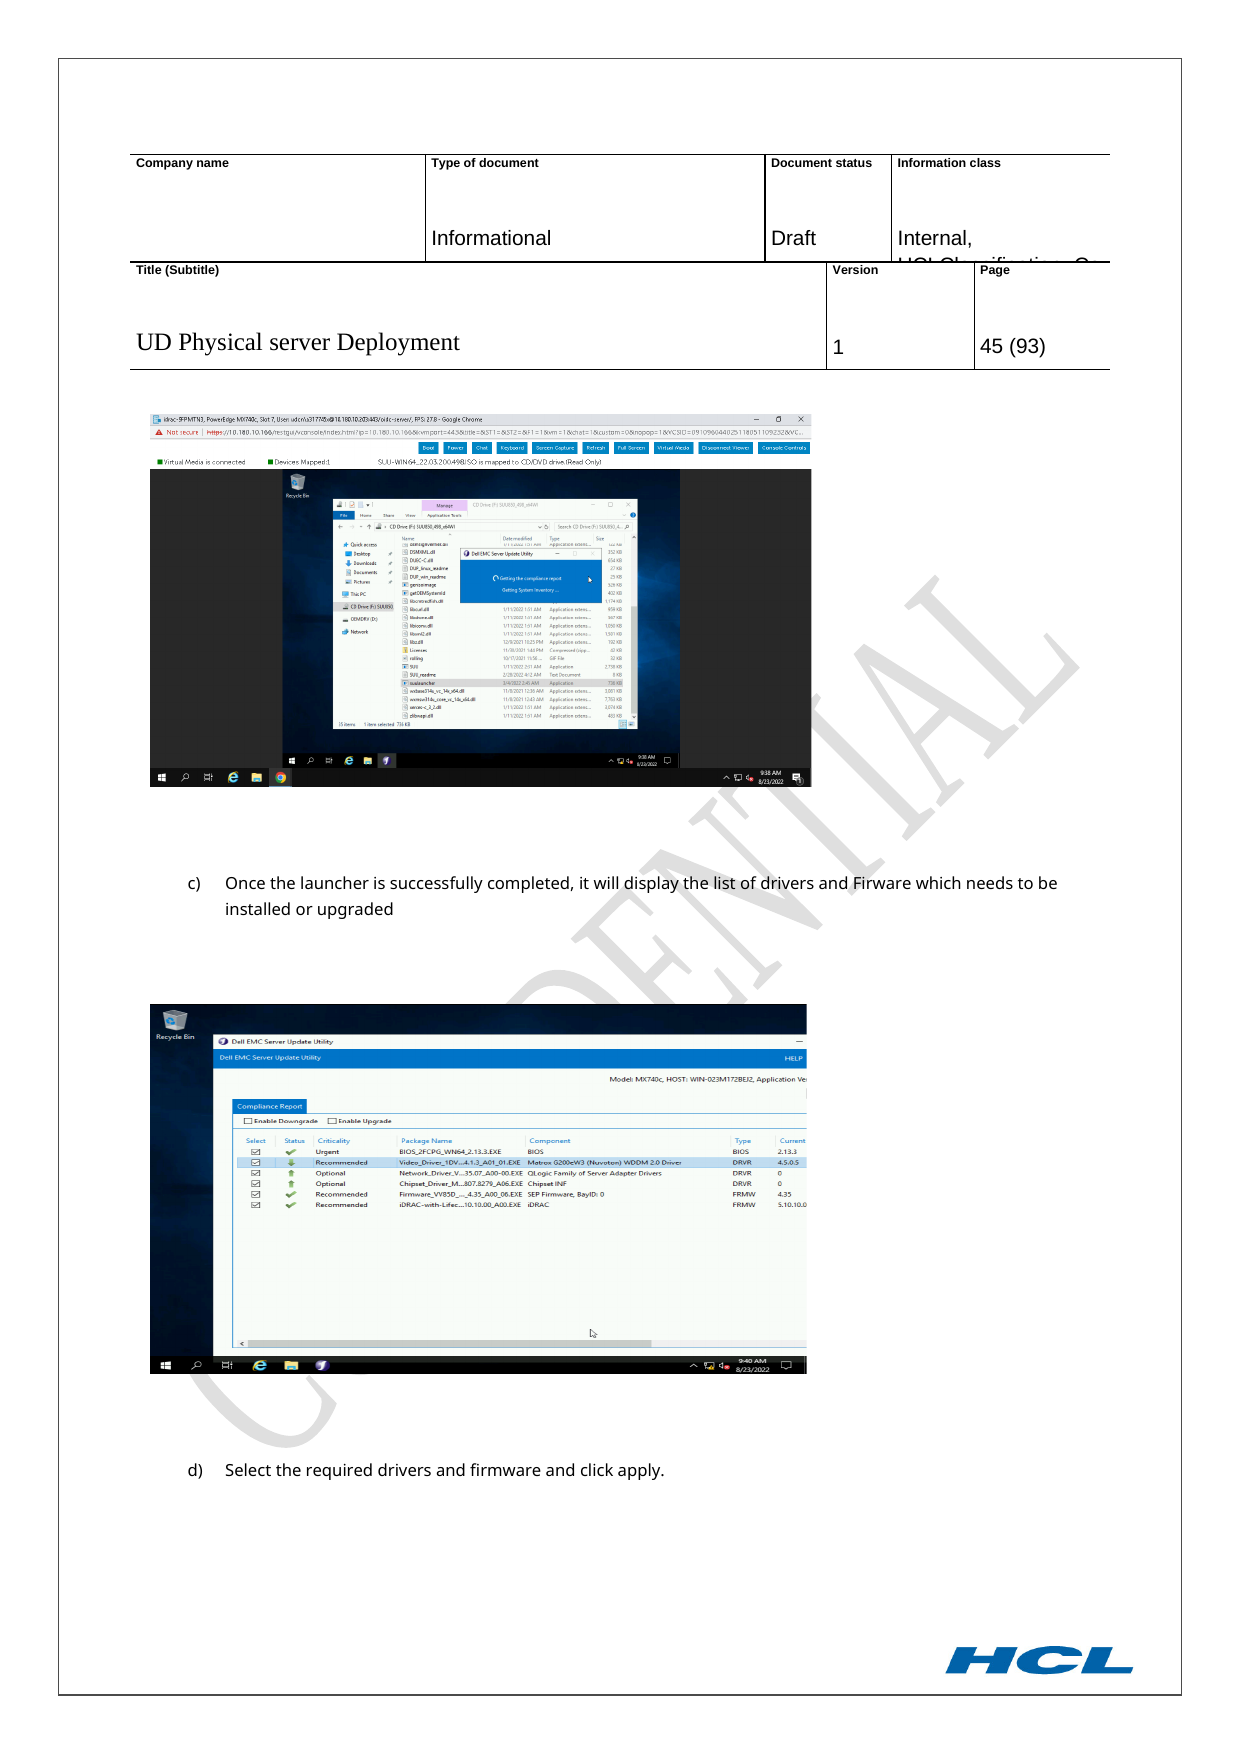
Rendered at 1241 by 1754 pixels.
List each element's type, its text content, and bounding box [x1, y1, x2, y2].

picture [150, 414, 812, 787]
picture [150, 1004, 807, 1374]
picture [940, 1646, 1135, 1677]
list Once the launcher is successfully completed, it will display the list of drivers and Firware which needs to be installed or upgraded [187, 872, 1090, 920]
list Select the required drivers and firmware and click apply. [187, 1459, 1090, 1481]
